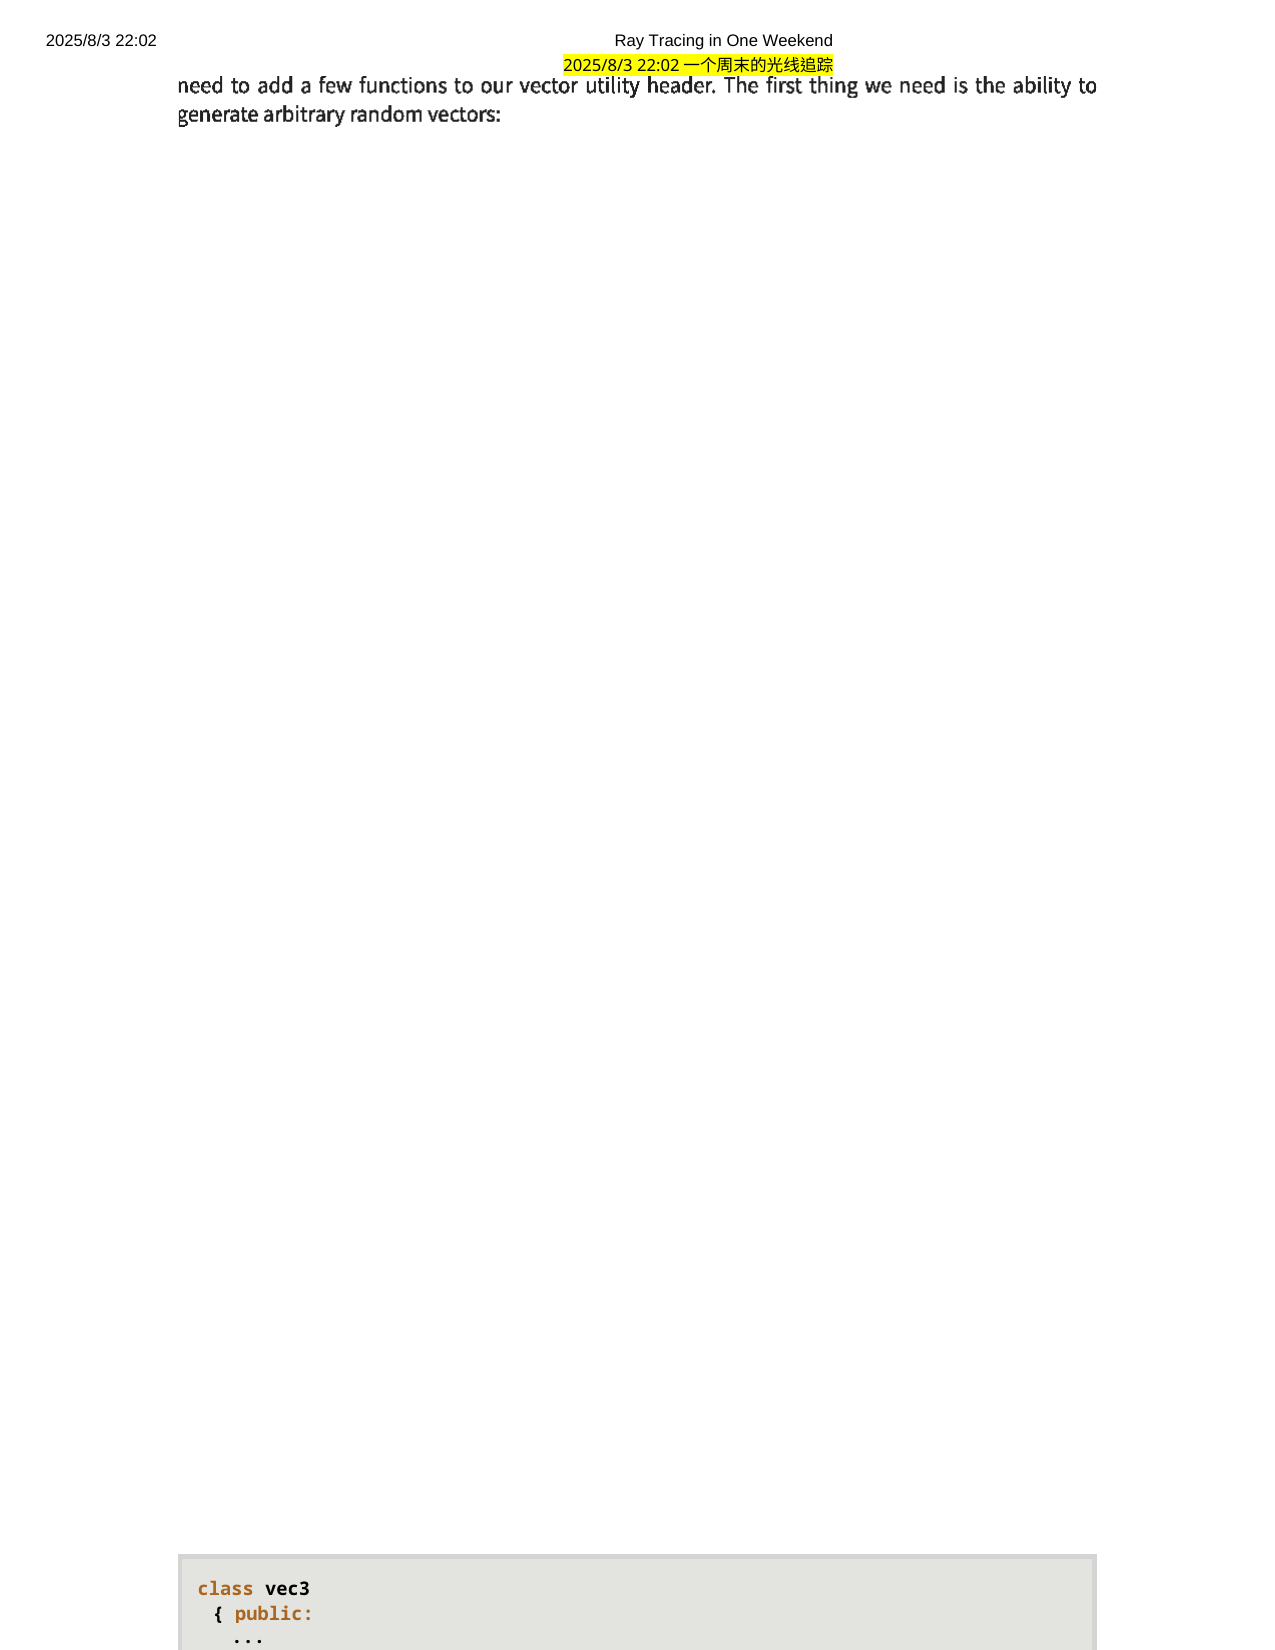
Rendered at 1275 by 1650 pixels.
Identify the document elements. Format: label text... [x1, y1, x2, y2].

picture [178, 1554, 1097, 1650]
text 2025/8/3 22:02 Ray Tracing in One Weekend 2025/8/3 22:02一个周末的光线追踪 [46, 31, 838, 77]
picture [178, 76, 1097, 127]
